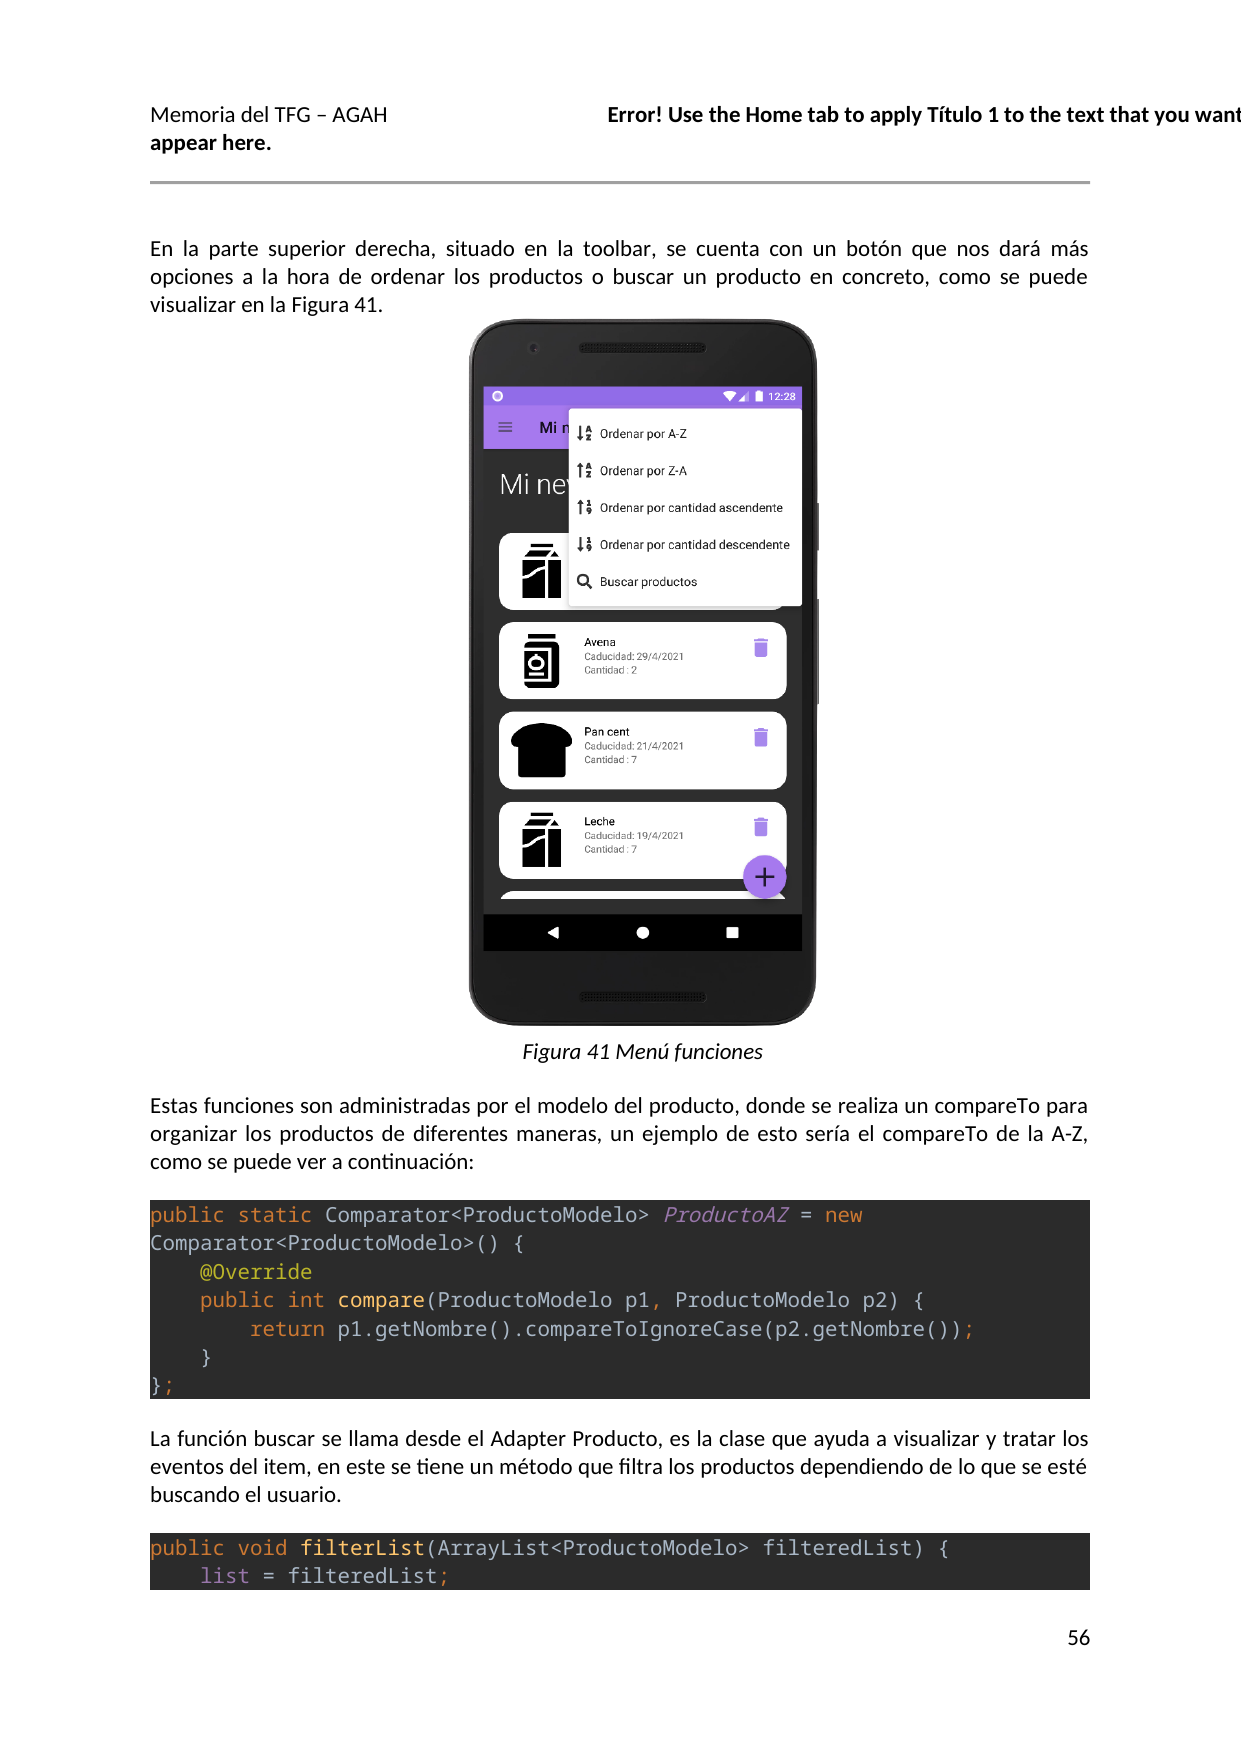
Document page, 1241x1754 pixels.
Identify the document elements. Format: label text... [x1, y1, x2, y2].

text public static Comparator<ProductoModelo> ProductoAZ = new Comparator<ProductoModelo>() { @Override public int compare(ProductoModelo p1, ProductoModelo p2) { return p1.getNombre().compareToIgnoreCase(p2.getNombre()); } }; [150, 1200, 1090, 1399]
text En la parte superior derecha, situado en la toolbar, se cuenta con un botón que nos dará más opciones a la hora de ordenar los productos o buscar un producto en concreto, como se puede visualizar en la Figura 41. [150, 234, 1090, 318]
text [150, 1533, 1090, 1590]
picture [468, 318, 819, 1026]
text La función buscar se llama desde el Adapter Producto, es la clase que ayuda a visualizar y tratar los eventos del item, en este se tiene un método que filtra los productos dependiendo de lo que se esté buscando el usuario. [150, 1424, 1090, 1508]
